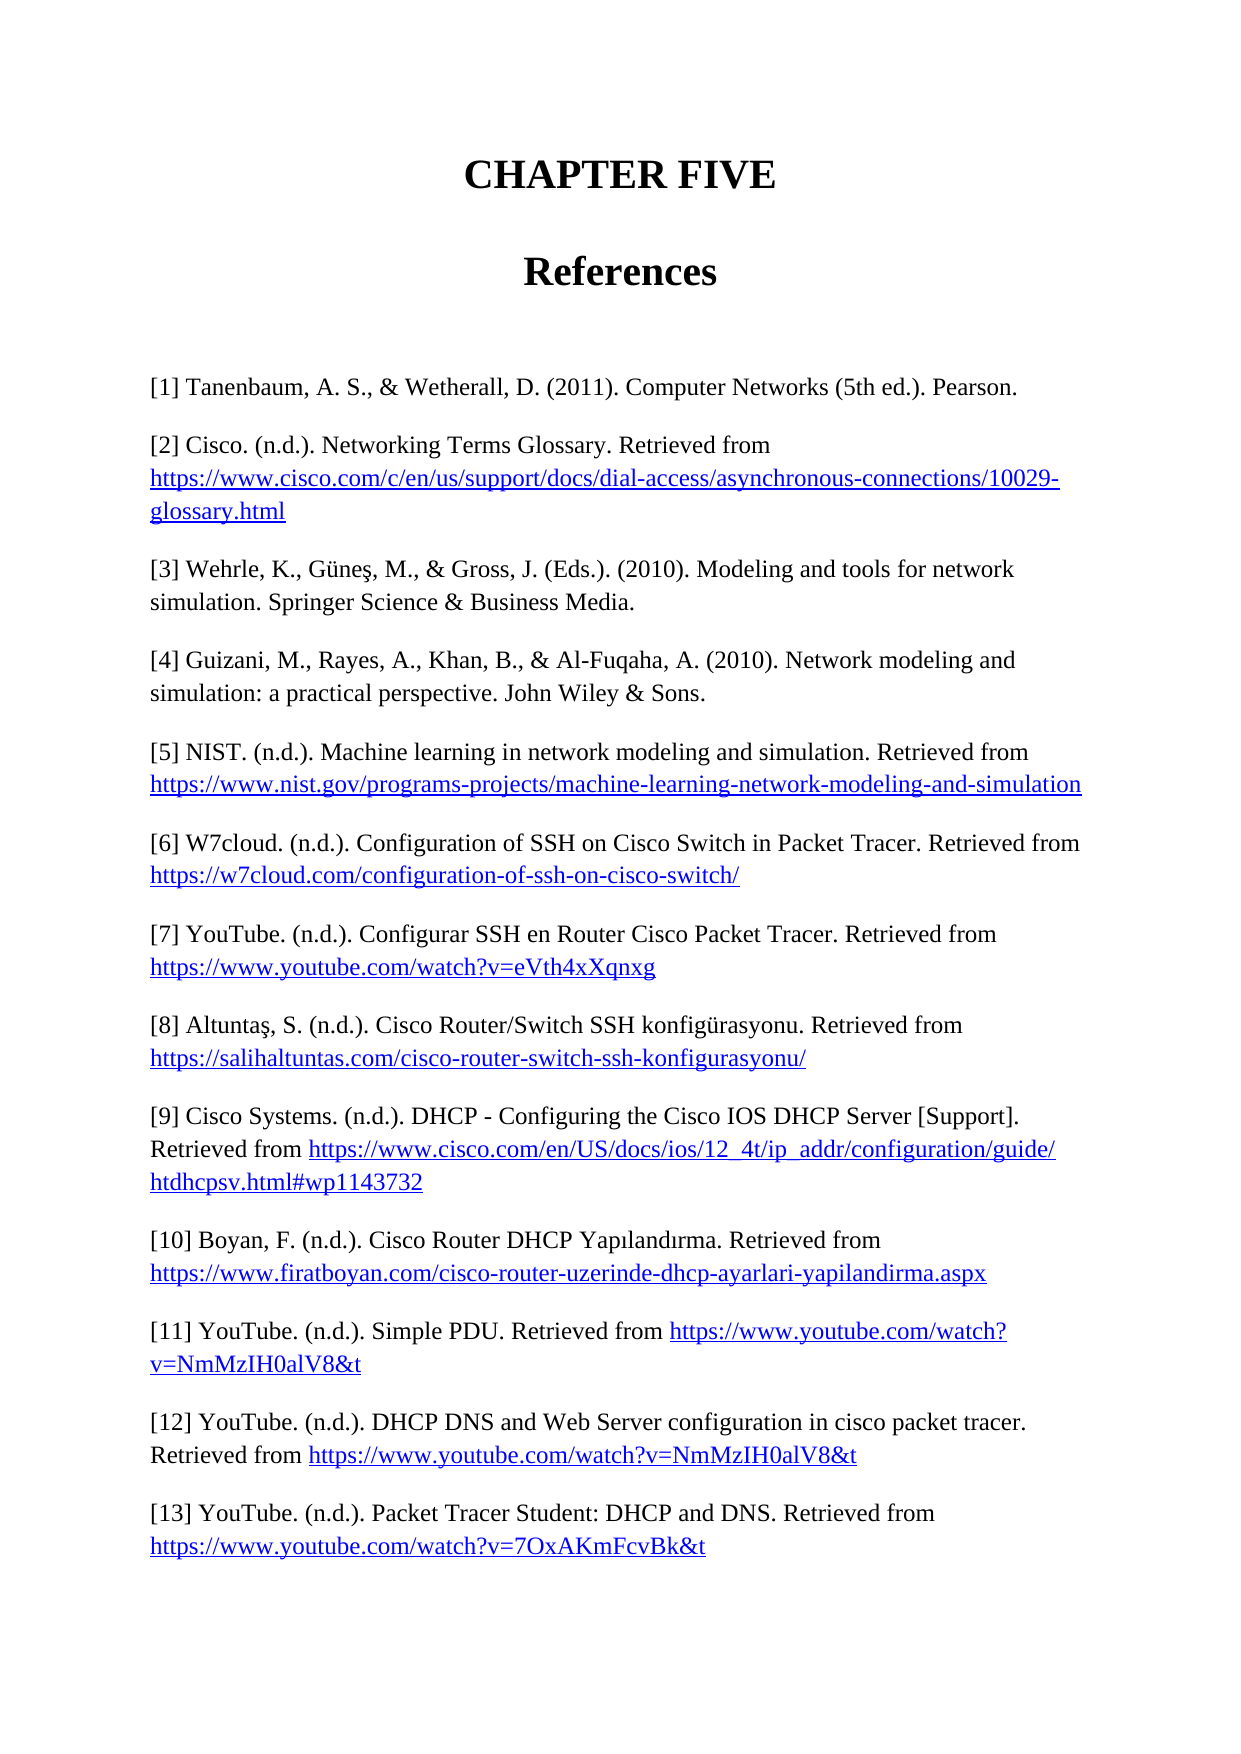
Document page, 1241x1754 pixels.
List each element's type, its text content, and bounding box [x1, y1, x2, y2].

text [12] YouTube. (n.d.). DHCP DNS and Web Server configuration in cisco packet tracer. Retrieved from https://www.youtube.com/watch?v=NmMzIH0alV8&t [150, 1407, 1090, 1469]
text [5] NIST. (n.d.). Machine learning in network modeling and simulation. Retrieved from https://www.nist.gov/programs-projects/machine-learning-network-modeling-and-simulation [150, 737, 1090, 798]
subtitle References [150, 247, 1090, 295]
text [11] YouTube. (n.d.). Simple PDU. Retrieved from https://www.youtube.com/watch?v=NmMzIH0alV8&t [150, 1316, 1090, 1378]
text [4] Guizani, M., Rayes, A., Khan, B., & Al-Fuqaha, A. (2010). Network modeling and simulation: a practical perspective. John Wiley & Sons. [150, 646, 1090, 707]
subtitle CHAPTER FIVE [150, 150, 1090, 198]
text [1] Tanenbaum, A. S., & Wetherall, D. (2011). Computer Networks (5th ed.). Pearson. [150, 372, 1090, 401]
text [3] Wehrle, K., Güneş, M., & Gross, J. (Eds.). (2010). Modeling and tools for network simulation. Springer Science & Business Media. [150, 554, 1090, 616]
text [13] YouTube. (n.d.). Packet Tracer Student: DHCP and DNS. Retrieved from https://www.youtube.com/watch?v=7OxAKmFcvBk&t [150, 1498, 1090, 1560]
text [2] Cisco. (n.d.). Networking Terms Glossary. Retrieved from https://www.cisco.com/c/en/us/support/docs/dial-access/asynchronous-connections/10029-glossary.html [150, 430, 1090, 525]
text [7] YouTube. (n.d.). Configurar SSH en Router Cisco Packet Tracer. Retrieved from https://www.youtube.com/watch?v=eVth4xXqnxg [150, 919, 1090, 980]
text [6] W7cloud. (n.d.). Configuration of SSH on Cisco Switch in Packet Tracer. Retrieved from https://w7cloud.com/configuration-of-ssh-on-cisco-switch/ [150, 828, 1090, 889]
text [9] Cisco Systems. (n.d.). DHCP - Configuring the Cisco IOS DHCP Server [Support]. Retrieved from https://www.cisco.com/en/US/docs/ios/12_4t/ip_addr/configuration/guide/htdhcpsv.html#wp1143732 [150, 1101, 1090, 1196]
text [8] Altuntaş, S. (n.d.). Cisco Router/Switch SSH konfigürasyonu. Retrieved from https://salihaltuntas.com/cisco-router-switch-ssh-konfigurasyonu/ [150, 1010, 1090, 1071]
text [10] Boyan, F. (n.d.). Cisco Router DHCP Yapılandırma. Retrieved from https://www.firatboyan.com/cisco-router-uzerinde-dhcp-ayarlari-yapilandirma.aspx [150, 1225, 1090, 1287]
